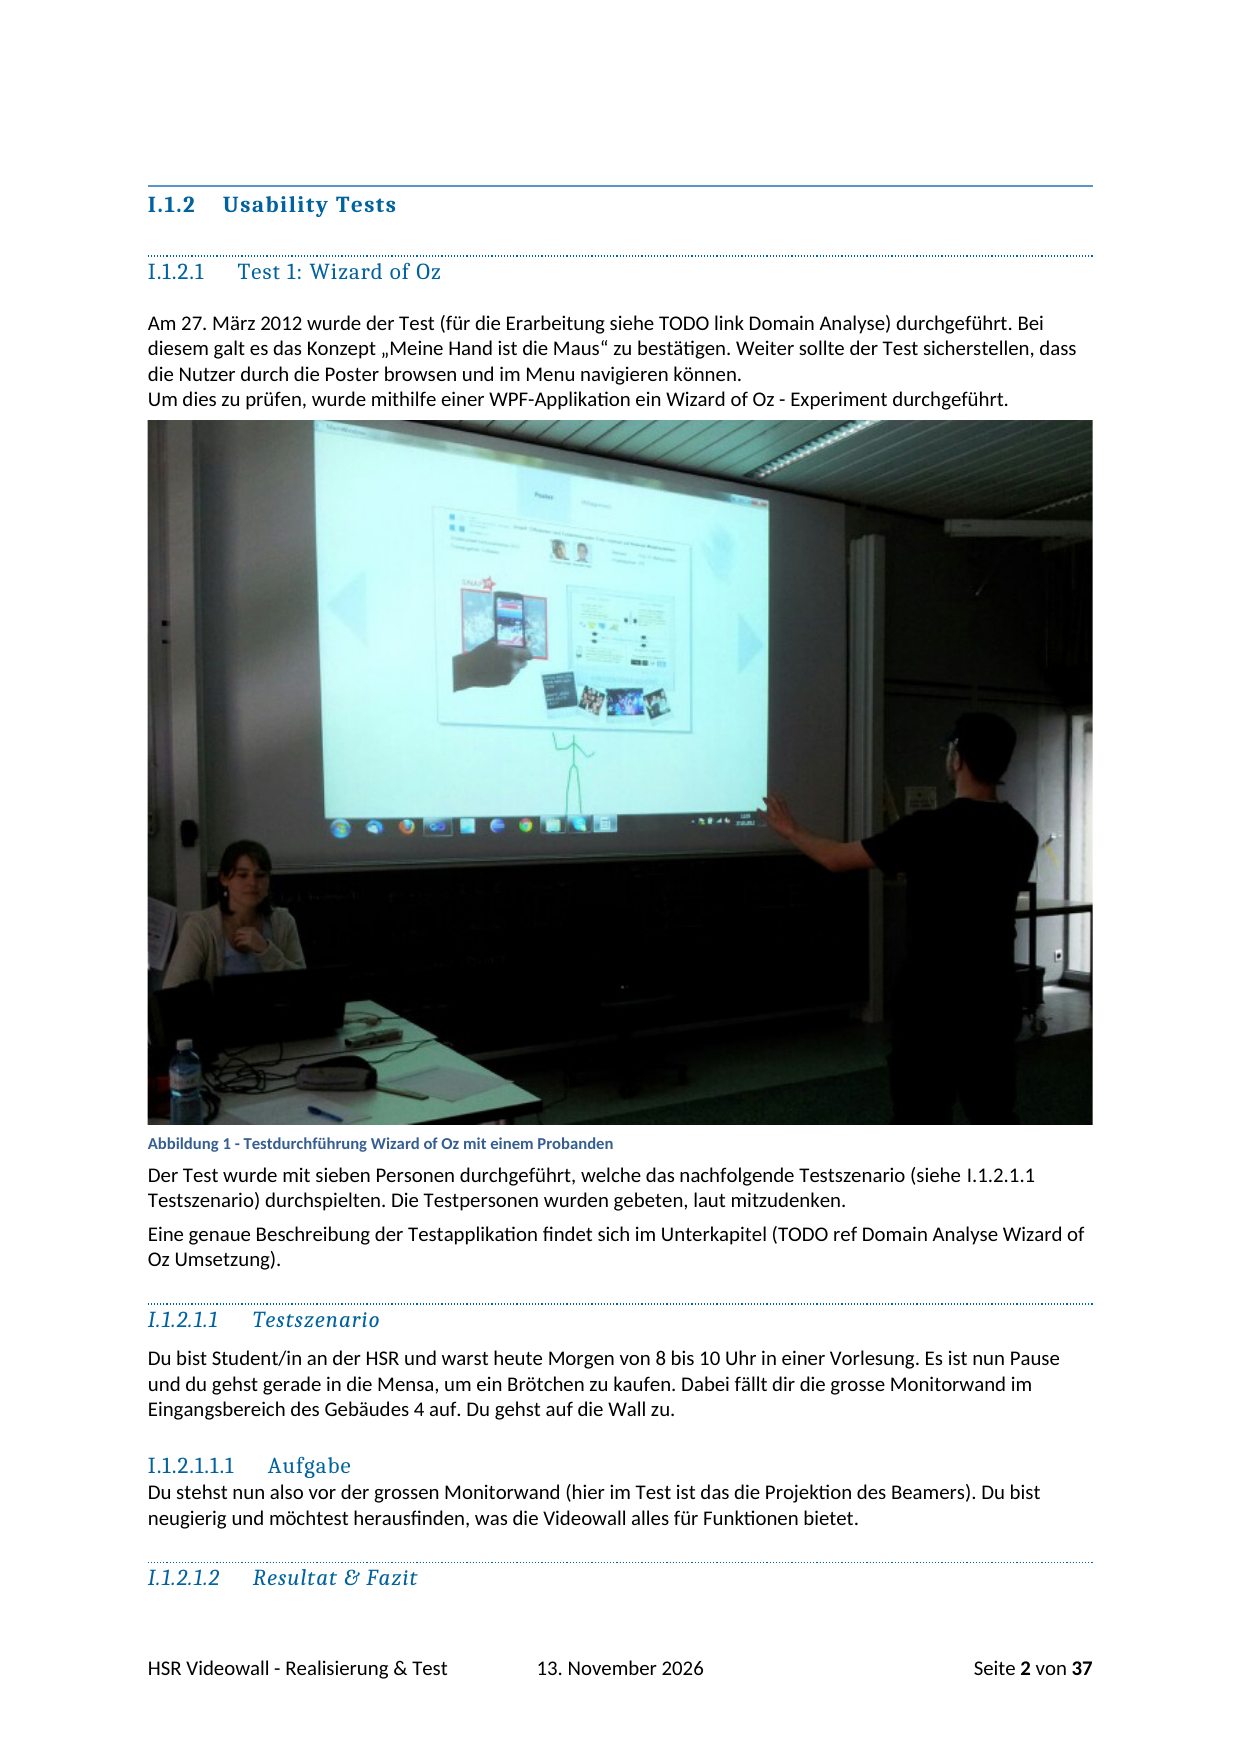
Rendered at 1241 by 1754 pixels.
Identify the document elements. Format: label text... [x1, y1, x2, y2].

text Eine genaue Beschreibung der Testapplikation findet sich im Unterkapitel (TODO ref Domain Analyse Wizard of Oz Umsetzung). [148, 1221, 1093, 1272]
subtitle Testszenario [148, 1303, 1093, 1333]
text Am 27. März 2012 wurde der Test (für die Erarbeitung siehe TODO link Domain Analyse) durchgeführt. Bei diesem galt es das Konzept „Meine Hand ist die Maus“ zu bestätigen. Weiter sollte der Test sicherstellen, dass die Nutzer durch die Poster browsen und im Menu navigieren können. Um dies zu prüfen, wurde mithilfe einer WPF-Applikation ein Wizard of Oz - Experiment durchgeführt. [148, 310, 1093, 412]
text Du bist Student/in an der HSR und warst heute Morgen von 8 bis 10 Uhr in einer Vorlesung. Es ist nun Pause und du gehst gerade in die Mensa, um ein Brötchen zu kaufen. Dabei fällt dir die grosse Monitorwand im Eingangsbereich des Gebäudes 4 auf. Du gehst auf die Wall zu. [148, 1346, 1093, 1422]
text Der Test wurde mit sieben Personen durchgeführt, welche das nachfolgende Testszenario (siehe I.1.2.1.1 Testszenario) durchspielten. Die Testpersonen wurden gebeten, laut mitzudenken. [148, 1162, 1093, 1213]
subtitle Test 1: Wizard of Oz [148, 255, 1093, 285]
text Du stehst nun also vor der grossen Monitorwand (hier im Test ist das die Projektion des Beamers). Du bist neugierig und möchtest herausfinden, was die Videowall alles für Funktionen bietet. [148, 1479, 1093, 1530]
subtitle Aufgabe [148, 1453, 1093, 1479]
subtitle Usability Tests [148, 187, 1093, 218]
subtitle Resultat & Fazit [148, 1561, 1093, 1591]
picture [147, 420, 1093, 1125]
